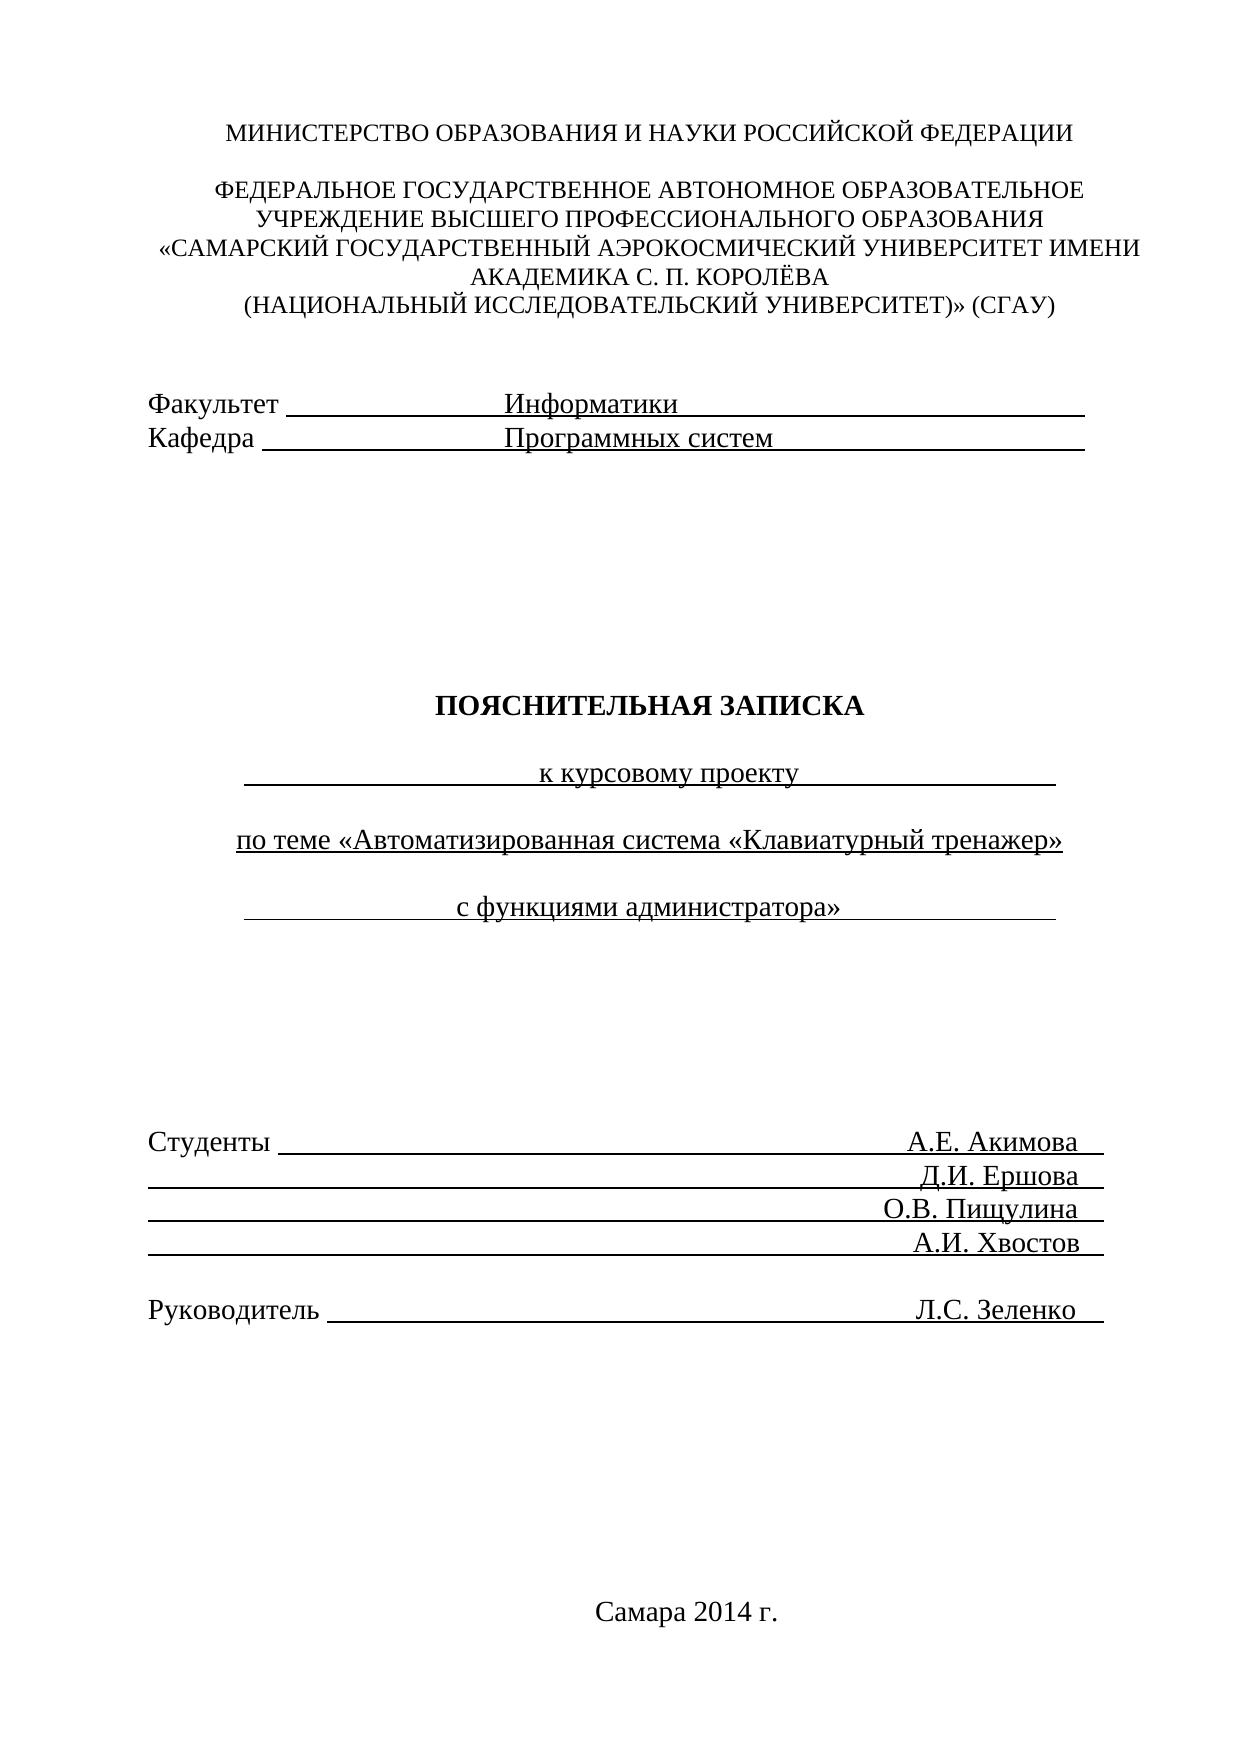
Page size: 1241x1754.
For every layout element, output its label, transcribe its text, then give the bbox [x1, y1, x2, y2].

text А.И. Хвостов [148, 1225, 1152, 1258]
text Руководитель Л.С. Зеленко [148, 1292, 1152, 1326]
text ПОЯСНИТЕЛЬНАЯ ЗАПИСКА [148, 688, 1152, 722]
text ФЕДЕРАЛЬНОЕ ГОСУДАРСТВЕННОЕ АВТОНОМНОЕ ОБРАЗОВАТЕЛЬНОЕ УЧРЕЖДЕНИЕ ВЫСШЕГО ПРОФЕССИОНАЛЬНОГО ОБРАЗОВАНИЯ [148, 176, 1152, 233]
text с функциями администратора» [148, 889, 1152, 923]
text по теме «Автоматизированная система «Клавиатурный тренажер» [148, 822, 1152, 856]
text Кафедра Программных систем [148, 420, 1152, 453]
text к курсовому проекту [148, 755, 1152, 789]
text Самара 2014 г. [148, 1594, 1152, 1627]
text «САМАРСКИЙ ГОСУДАРСТВЕННЫЙ АЭРОКОСМИЧЕСКИЙ УНИВЕРСИТЕТ ИМЕНИ АКАДЕМИКА С. П. КОРОЛЁВА [148, 233, 1152, 291]
text Факультет Информатики [148, 386, 1152, 420]
text О.В. Пищулина [148, 1191, 1152, 1225]
text (НАЦИОНАЛЬНЫЙ ИССЛЕДОВАТЕЛЬСКИЙ УНИВЕРСИТЕТ)» (СГАУ) [148, 291, 1152, 319]
text Д.И. Ершова [148, 1158, 1152, 1191]
text МИНИСТЕРСТВО ОБРАЗОВАНИЯ И НАУКИ РОССИЙСКОЙ ФЕДЕРАЦИИ [148, 118, 1152, 147]
text Студенты А.Е. Акимова [148, 1124, 1152, 1158]
